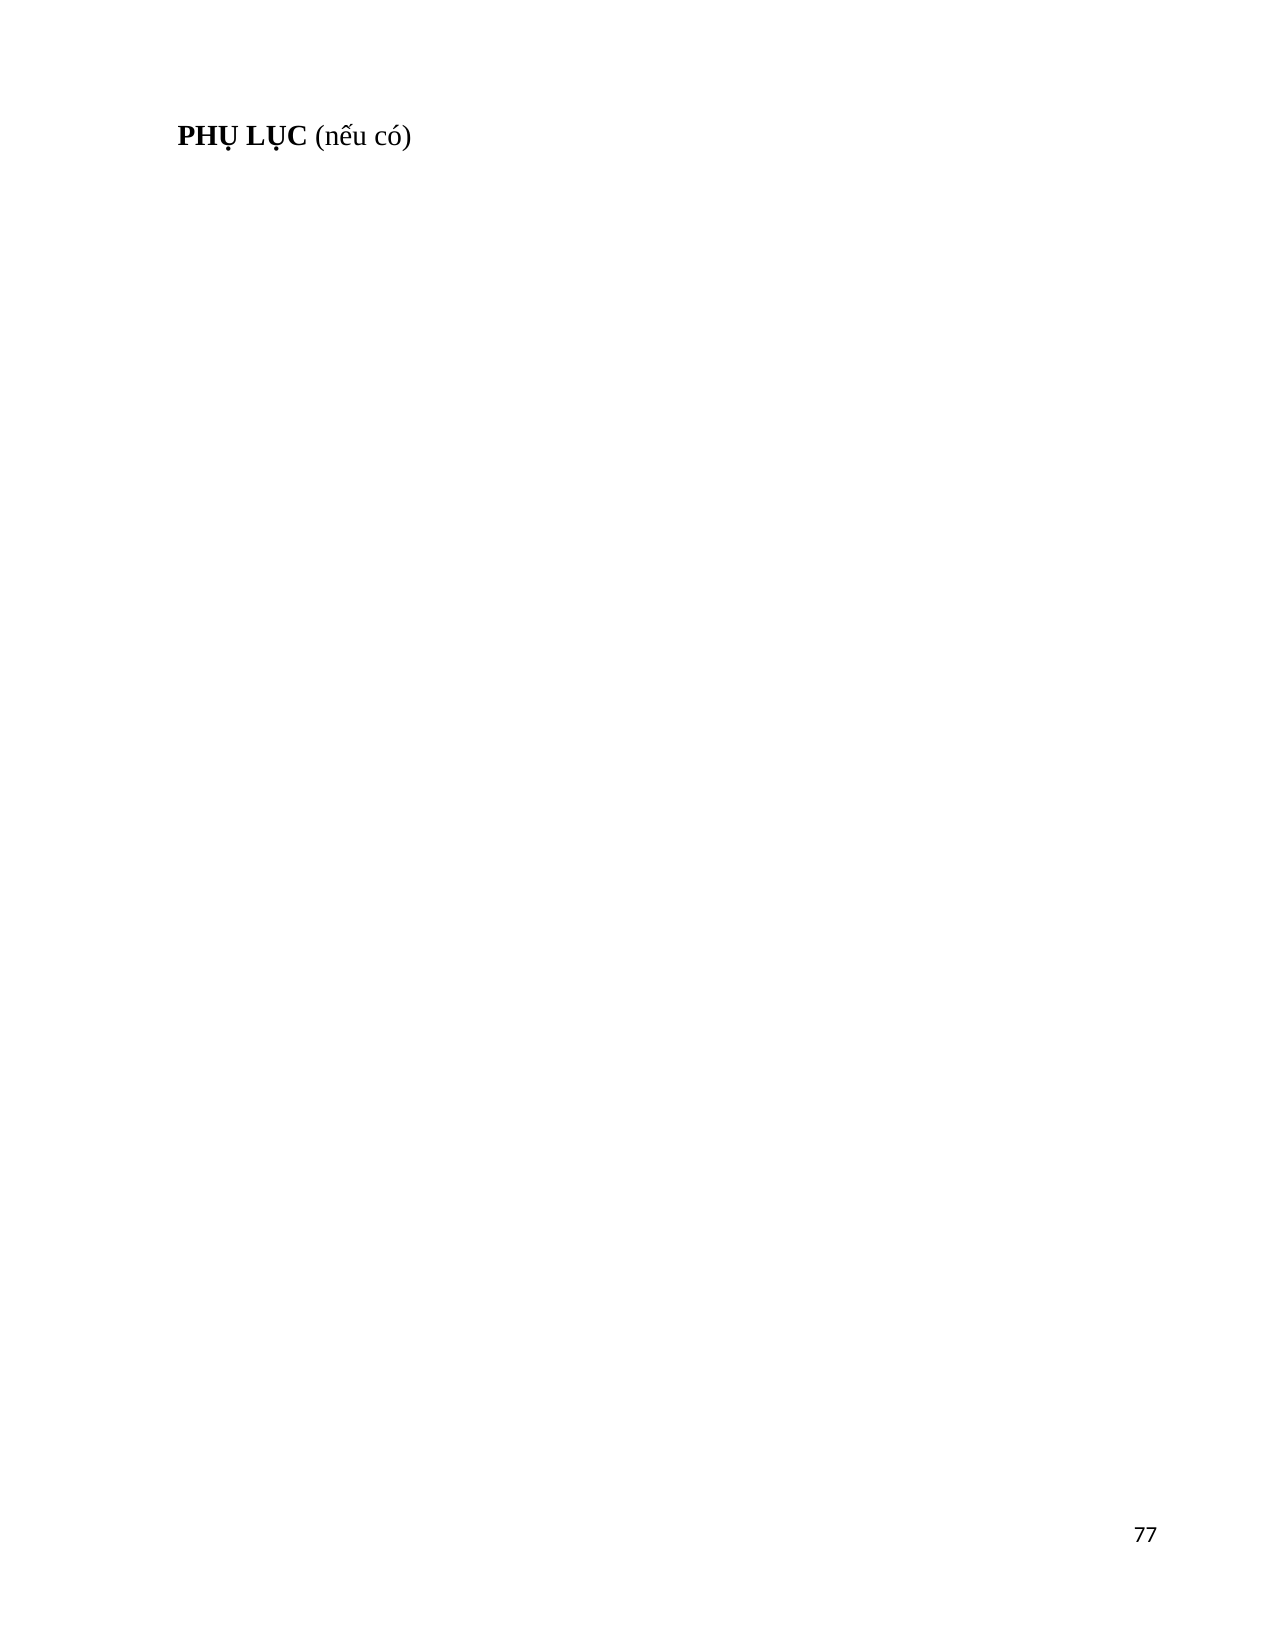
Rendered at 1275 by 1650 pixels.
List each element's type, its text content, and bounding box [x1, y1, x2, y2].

text PHỤ LỤC (nếu có) [177, 118, 1157, 152]
